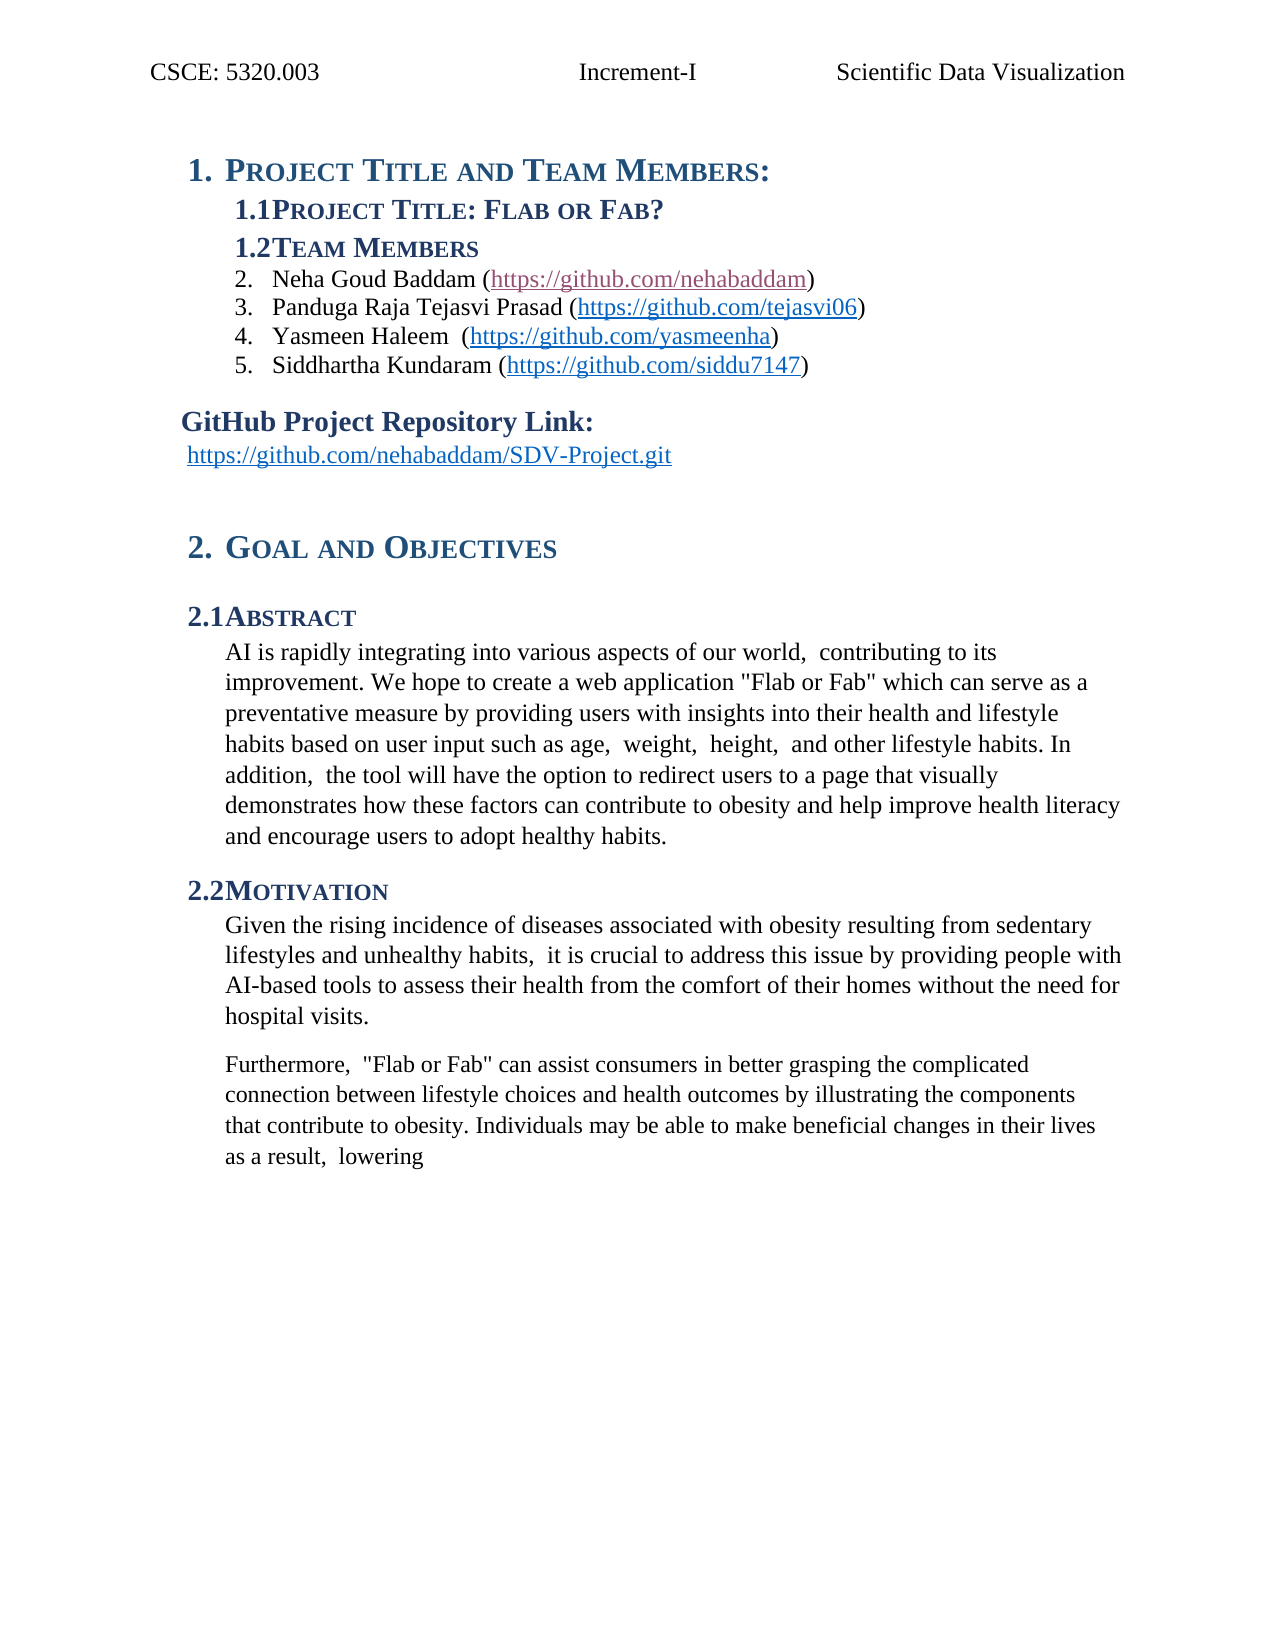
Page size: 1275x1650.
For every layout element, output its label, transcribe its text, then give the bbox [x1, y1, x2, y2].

subtitle Project Title and Team Members: [187, 150, 1125, 188]
text AI is rapidly integrating into various aspects of our world, contributing to its improvement. We hope to create a web application "Flab or Fab" which can serve as a preventative measure by providing users with insights into their health and lifestyle habits based on user input such as age, weight, height, and other lifestyle habits. In addition, the tool will have the option to redirect users to a page that visually demonstrates how these factors can contribute to obesity and help improve health literacy and encourage users to adopt healthy habits. [225, 637, 1123, 850]
subtitle Motivation [187, 873, 1125, 907]
text GitHub Project Repository Link: [181, 404, 1125, 438]
subtitle Project Title: Flab or Fab? [234, 192, 1125, 226]
subtitle Goal and Objectives [187, 527, 1125, 566]
text https://github.com/nehabaddam/SDV-Project.git [187, 440, 1125, 468]
list Neha Goud Baddam (https://github.com/nehabaddam) [234, 264, 1125, 292]
subtitle Abstract [187, 599, 1125, 633]
list Siddhartha Kundaram (https://github.com/siddu7147) [234, 350, 1125, 379]
text Given the rising incidence of diseases associated with obesity resulting from sedentary lifestyles and unhealthy habits, it is crucial to address this issue by providing people with AI-based tools to assess their health from the comfort of their homes without the need for hospital visits. [225, 910, 1123, 1029]
list Yasmeen Haleem (https://github.com/yasmeenha) [234, 321, 1125, 350]
list Panduga Raja Tejasvi Prasad (https://github.com/tejasvi06) [234, 292, 1125, 321]
subtitle Team Members [234, 230, 1125, 264]
text Furthermore, "Flab or Fab" can assist consumers in better grasping the complicated connection between lifestyle choices and health outcomes by illustrating the components that contribute to obesity. Individuals may be able to make beneficial changes in their lives as a result, lowering [225, 1050, 1100, 1170]
